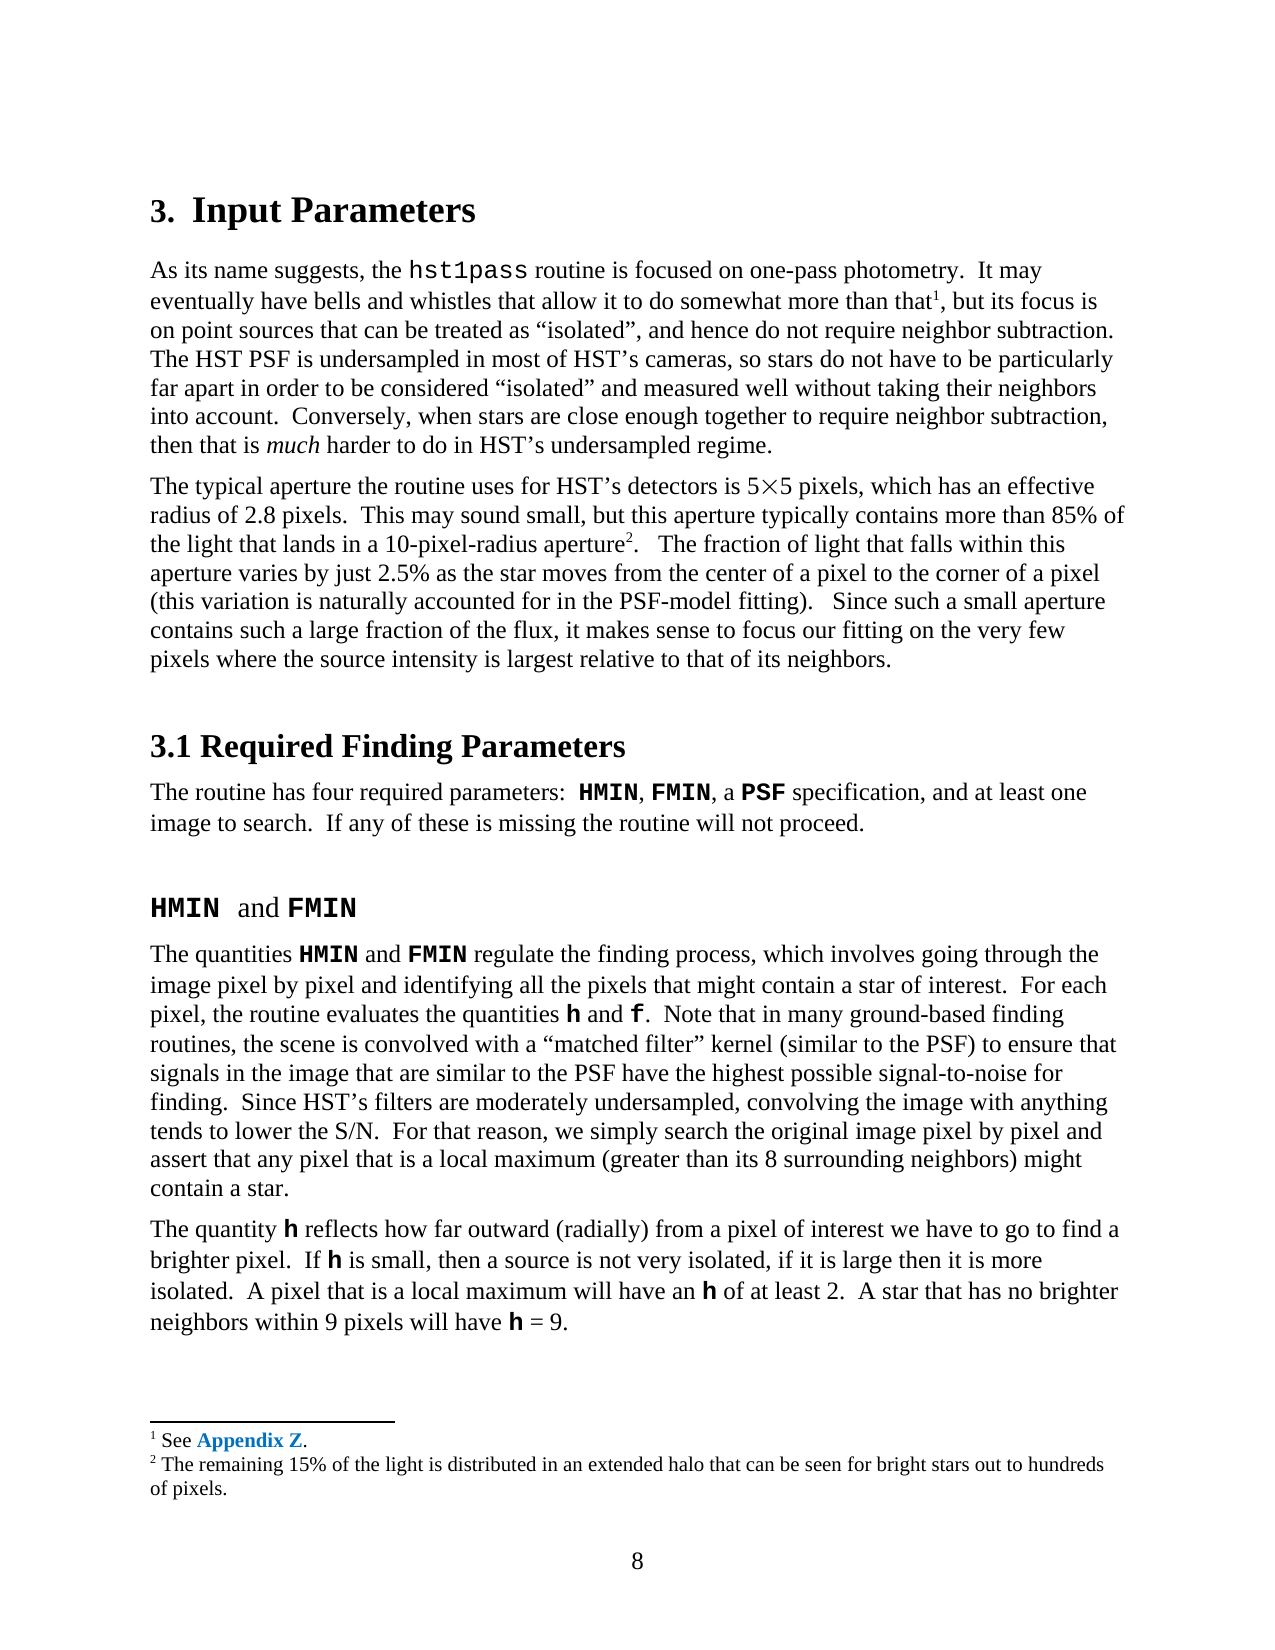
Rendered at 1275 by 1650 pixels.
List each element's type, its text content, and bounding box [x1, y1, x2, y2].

text HMIN and FMIN [150, 891, 1125, 927]
text The quantities HMIN and FMIN regulate the finding process, which involves going through the image pixel by pixel and identifying all the pixels that might contain a star of interest. For each pixel, the routine evaluates the quantities h and f. Note that in many ground-based finding routines, the scene is convolved with a “matched filter” kernel (similar to the PSF) to ensure that signals in the image that are similar to the PSF have the highest possible signal-to-noise for finding. Since HST’s filters are moderately undersampled, convolving the image with anything tends to lower the S/N. For that reason, we simply search the original image pixel by pixel and assert that any pixel that is a local maximum (greater than its 8 surrounding neighbors) might contain a star. [150, 939, 1125, 1202]
text The quantity h reflects how far outward (radially) from a pixel of interest we have to go to find a brighter pixel. If h is small, then a source is not very isolated, if it is large then it is more isolated. A pixel that is a local maximum will have an h of at least 2. A star that has no brighter neighbors within 9 pixels will have h = 9. [150, 1214, 1125, 1338]
text The routine has four required parameters: HMIN, FMIN, a PSF specification, and at least one image to search. If any of these is missing the routine will not proceed. [150, 777, 1125, 837]
text As its name suggests, the hst1pass routine is focused on one-pass photometry. It may eventually have bells and whistles that allow it to do somewhat more than that, but its focus is on point sources that can be treated as “isolated”, and hence do not require neighbor subtraction. The HST PSF is undersampled in most of HST’s cameras, so stars do not have to be particularly far apart in order to be considered “isolated” and measured well without taking their neighbors into account. Conversely, when stars are close enough together to require neighbor subtraction, then that is much harder to do in HST’s undersampled regime. [150, 256, 1125, 459]
text The typical aperture the routine uses for HST’s detectors is 55 pixels, which has an effective radius of 2.8 pixels. This may sound small, but this aperture typically contains more than 85% of the light that lands in a 10-pixel-radius aperture. The fraction of light that falls within this aperture varies by just 2.5% as the star moves from the center of a pixel to the corner of a pixel (this variation is naturally accounted for in the PSF-model fitting). Since such a small aperture contains such a large fraction of the flux, it makes sense to focus our fitting on the very few pixels where the source intensity is largest relative to that of its neighbors. [150, 471, 1125, 673]
list 3. Input Parameters [150, 187, 1125, 231]
text 3.1 Required Finding Parameters [150, 726, 1125, 765]
